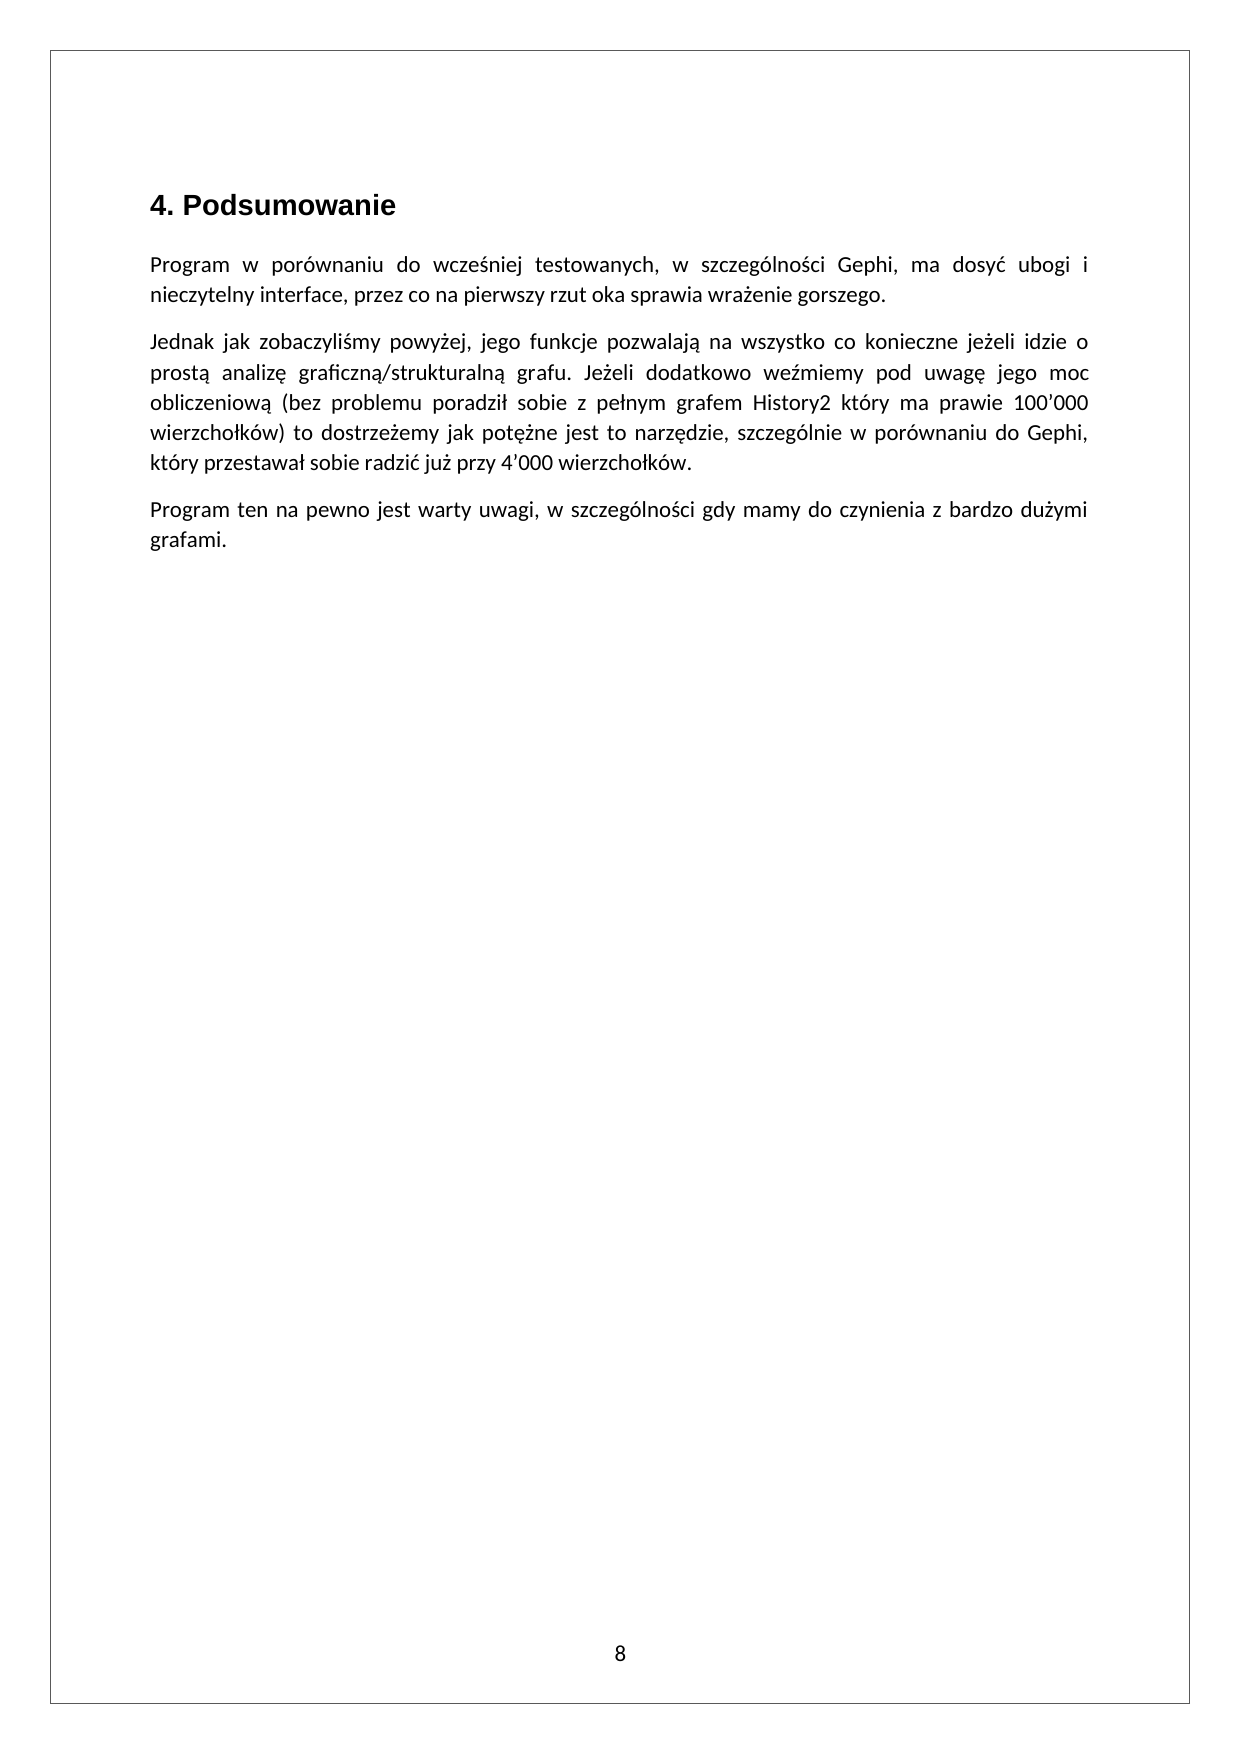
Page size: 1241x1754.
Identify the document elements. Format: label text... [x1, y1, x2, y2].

subtitle Podsumowanie [150, 187, 1090, 221]
text Program w porównaniu do wcześniej testowanych, w szczególności Gephi, ma dosyć ubogi i nieczytelny interface, przez co na pierwszy rzut oka sprawia wrażenie gorszego. [150, 250, 1090, 308]
text Program ten na pewno jest warty uwagi, w szczególności gdy mamy do czynienia z bardzo dużymi grafami. [150, 495, 1090, 553]
text Jednak jak zobaczyliśmy powyżej, jego funkcje pozwalają na wszystko co konieczne jeżeli idzie o prostą analizę graficzną/strukturalną grafu. Jeżeli dodatkowo weźmiemy pod uwagę jego moc obliczeniową (bez problemu poradził sobie z pełnym grafem History2 który ma prawie 100’000 wierzchołków) to dostrzeżemy jak potężne jest to narzędzie, szczególnie w porównaniu do Gephi, który przestawał sobie radzić już przy 4’000 wierzchołków. [150, 327, 1090, 476]
